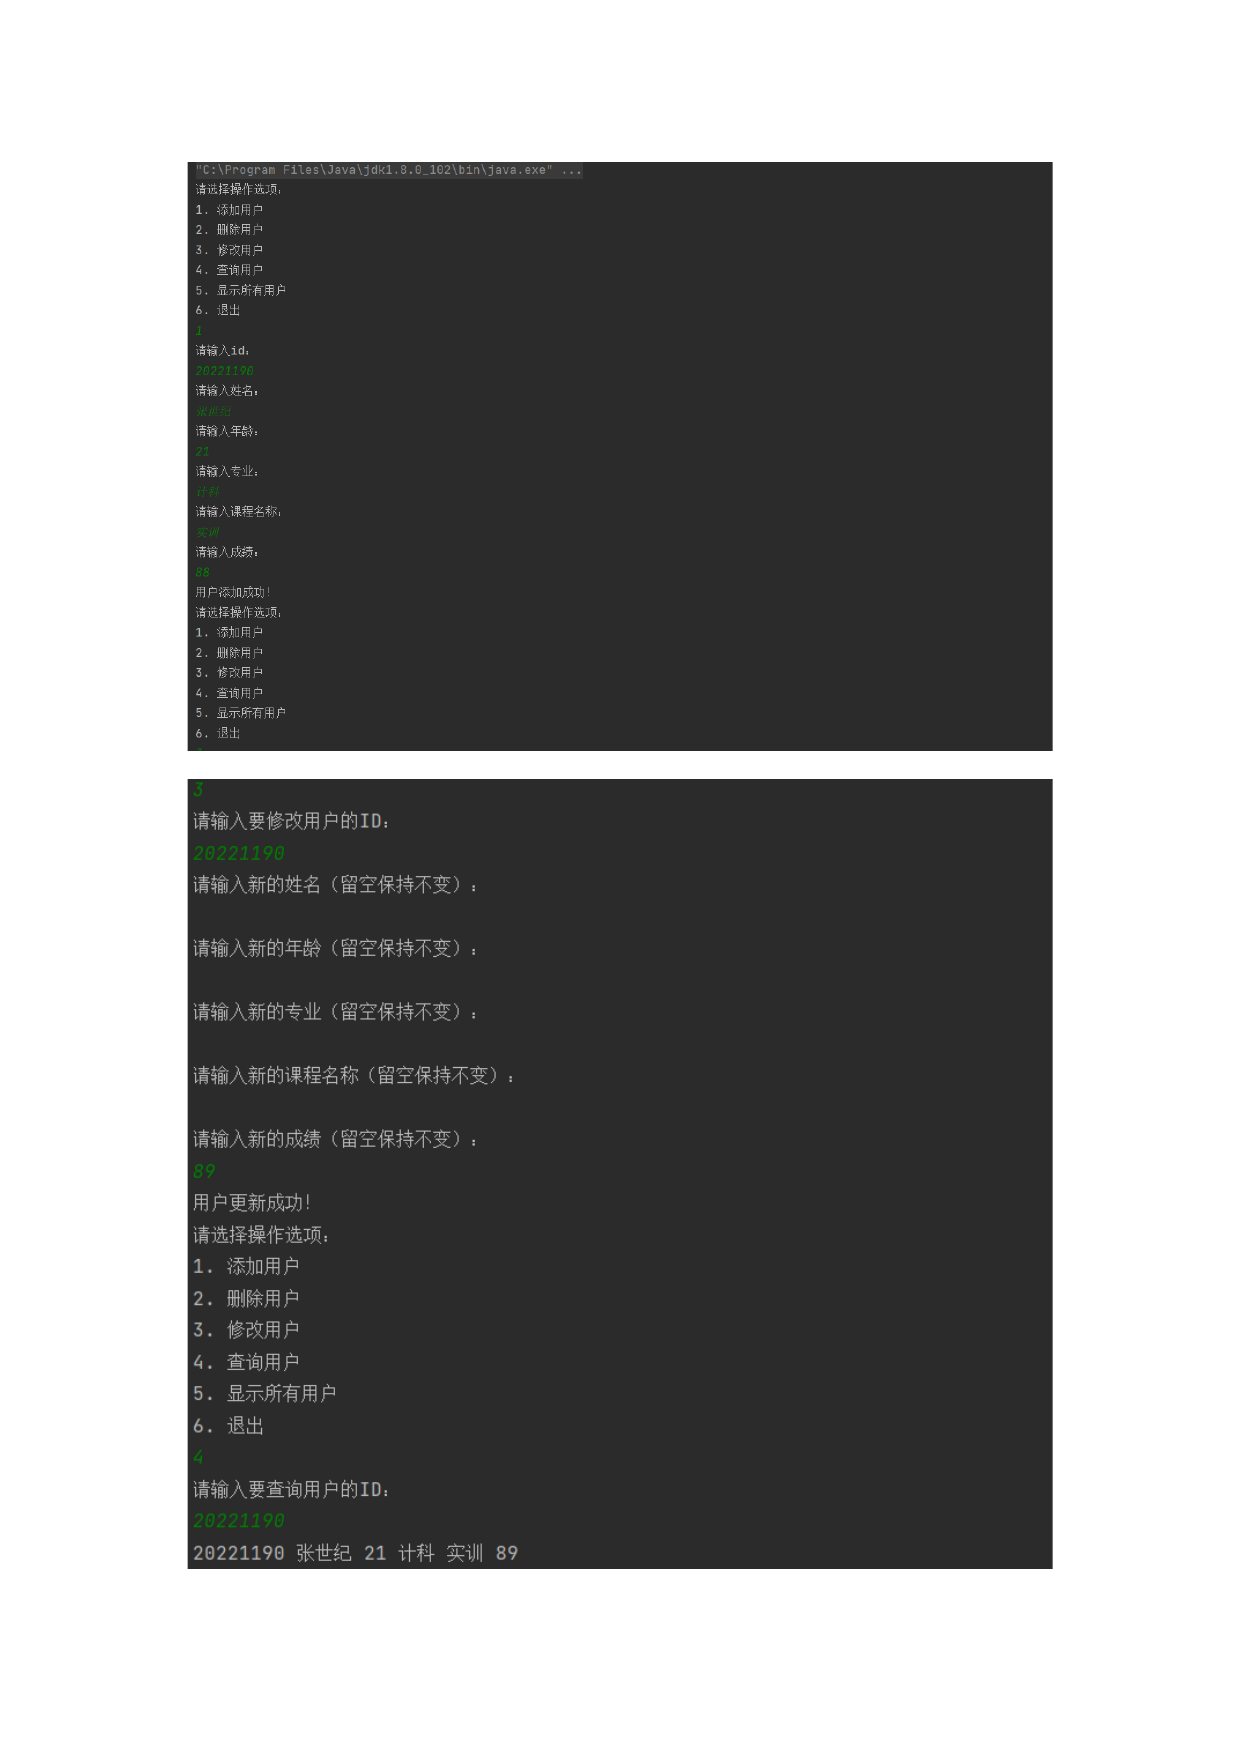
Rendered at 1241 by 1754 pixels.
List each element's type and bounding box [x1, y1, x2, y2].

picture [187, 779, 1053, 1569]
picture [187, 162, 1053, 751]
